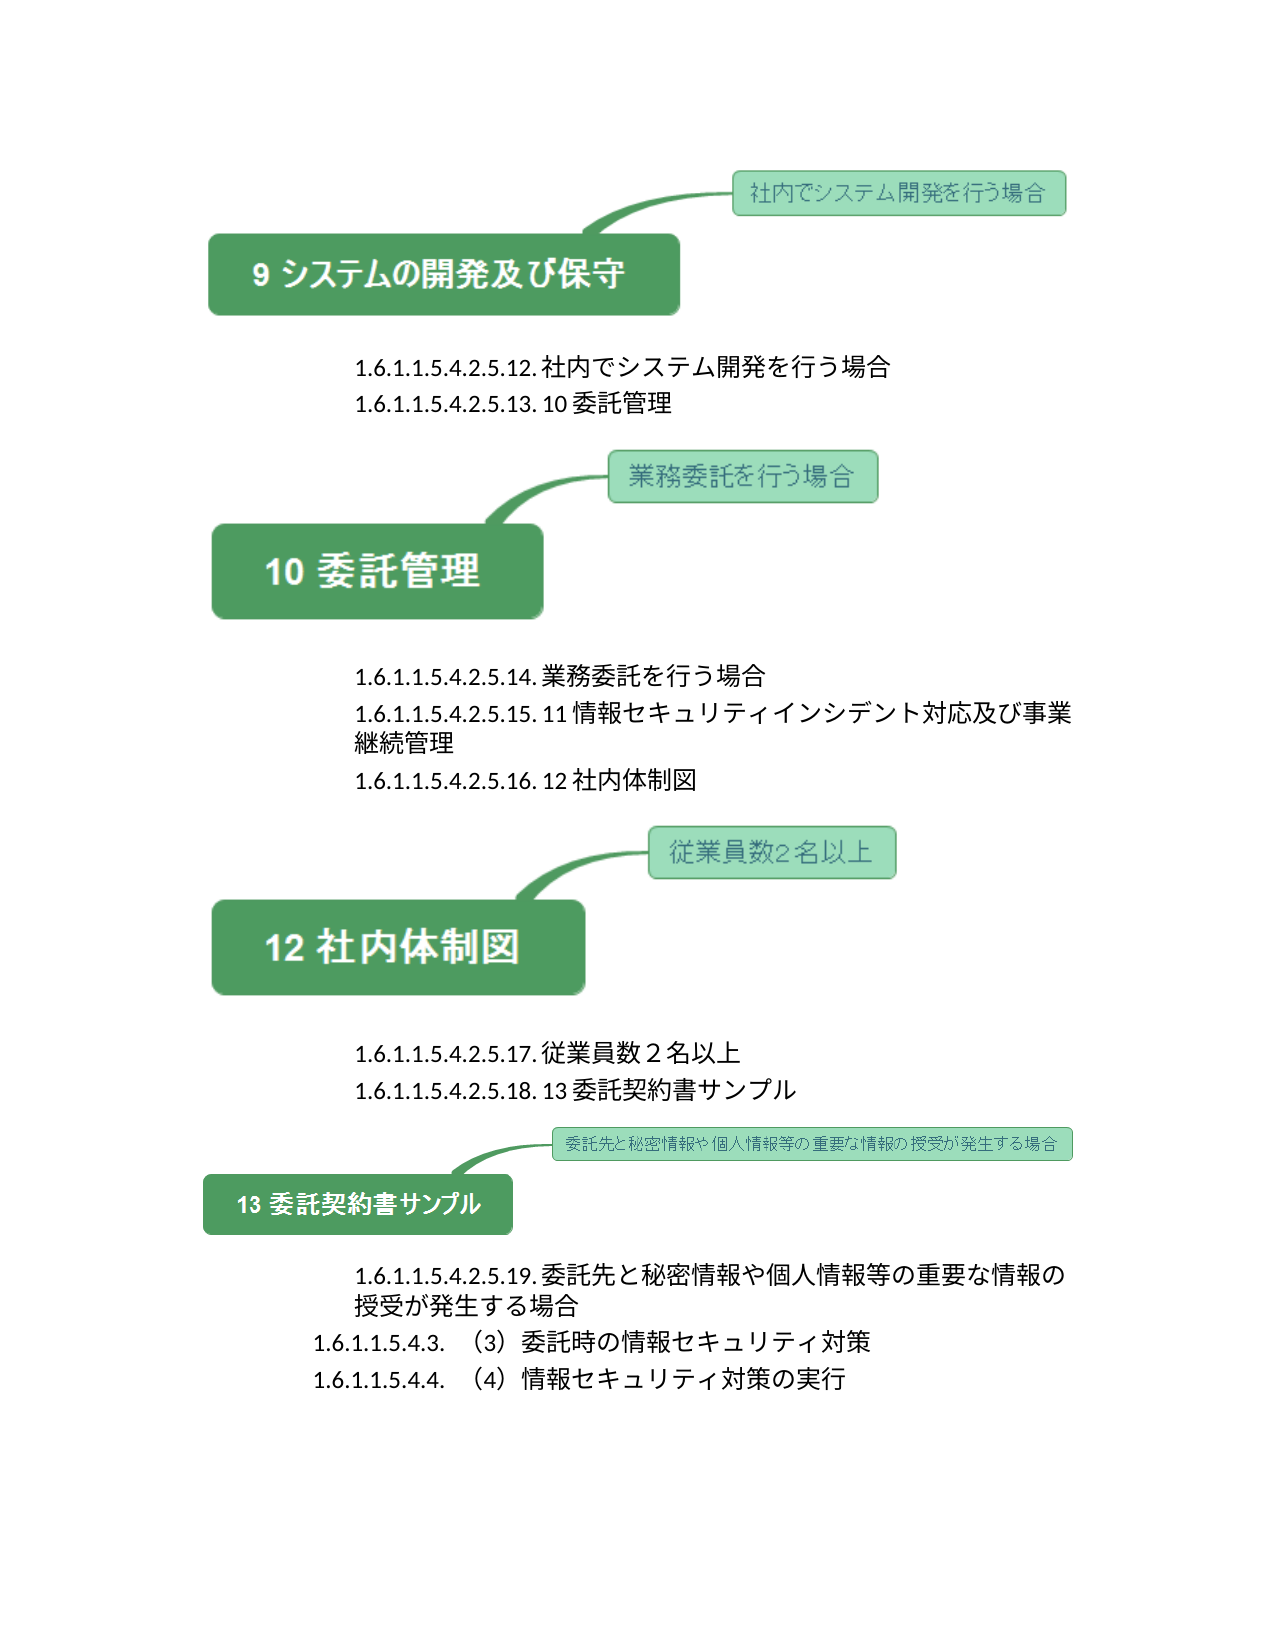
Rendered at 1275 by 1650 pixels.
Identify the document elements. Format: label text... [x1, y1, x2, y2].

picture [187, 425, 904, 662]
picture [187, 1111, 1088, 1261]
subtitle 12 社内体制図 [354, 765, 1087, 796]
subtitle （4）情報セキュリティ対策の実行 [312, 1364, 1087, 1395]
subtitle 11 情報セキュリティインシデント対応及び事業継続管理 [354, 698, 1087, 759]
subtitle 13 委託契約書サンプル [354, 1075, 1087, 1105]
subtitle （3）委託時の情報セキュリティ対策 [312, 1327, 1087, 1358]
picture [187, 801, 922, 1038]
picture [187, 149, 1088, 352]
subtitle 業務委託を行う場合 [354, 661, 1087, 692]
subtitle 委託先と秘密情報や個人情報等の重要な情報の授受が発生する場合 [354, 1261, 1087, 1321]
subtitle 10 委託管理 [354, 388, 1087, 419]
subtitle 従業員数２名以上 [354, 1038, 1087, 1069]
subtitle 社内でシステム開発を行う場合 [354, 352, 1087, 382]
